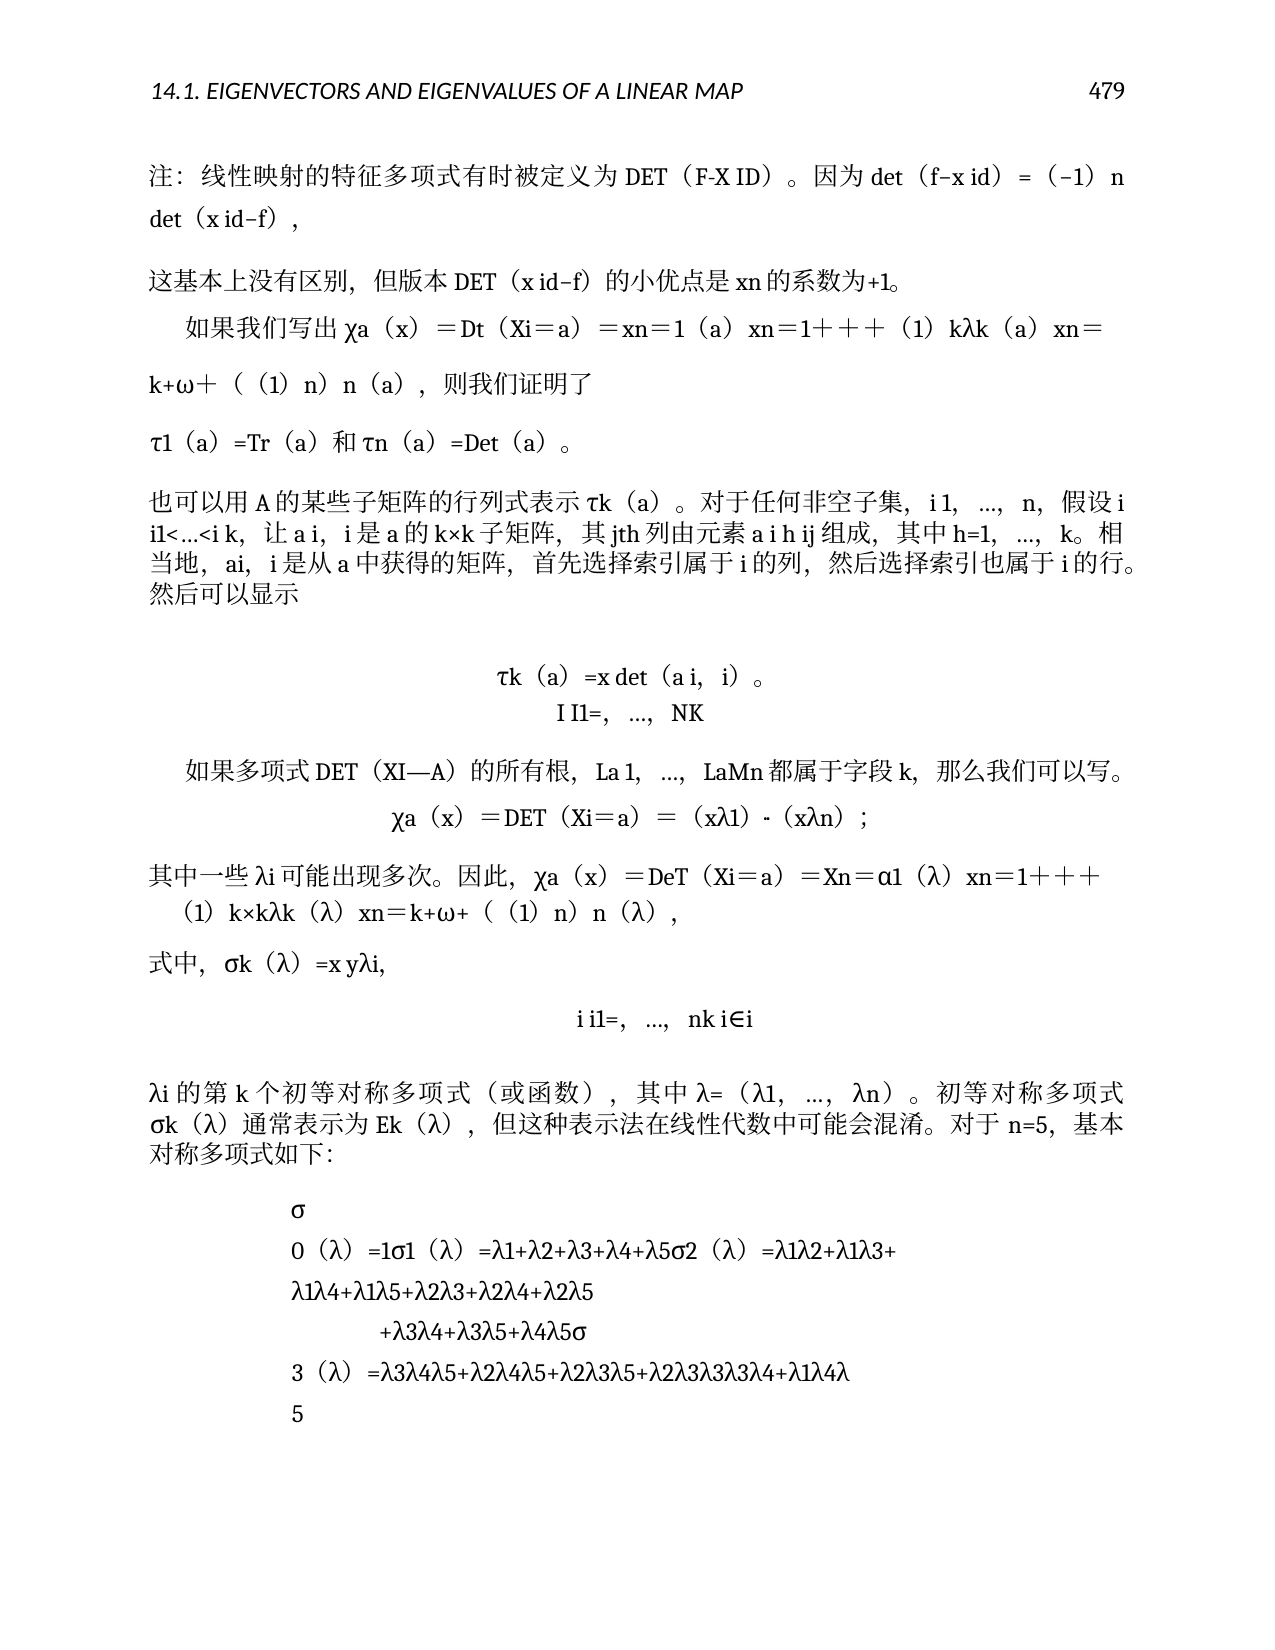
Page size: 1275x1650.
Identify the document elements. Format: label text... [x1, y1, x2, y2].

text τk（a）=x det（a i，i）。 [211, 662, 1064, 691]
text 如果多项式DET（XI—A）的所有根，La 1，…，LaMn都属于字段k，那么我们可以写。 [148, 758, 1125, 787]
text τ1（a）=Tr（a）和τn（a）=Det（a）。 [150, 429, 1125, 458]
text i i1=，…，nk i∈i [375, 1005, 954, 1033]
text 式中，σk（λ）=x yλi， [148, 949, 759, 978]
text χa（x）＝DET（Xi＝a）＝（xλ1）··（xλn）； [211, 804, 1064, 833]
text λi的第k个初等对称多项式（或函数），其中λ=（λ1，…，λn）。初等对称多项式σk（λ）通常表示为Ek（λ），但这种表示法在线性代数中可能会混淆。对于n=5，基本对称多项式如下： [148, 1080, 1125, 1170]
text 如果我们写出χa（x）＝Dt（Xi＝a）＝xn＝1（a）xn＝1＋＋＋（1）kλk（a）xn＝k+ω＋（（1）n）n（a），则我们证明了 [148, 315, 1105, 399]
text 其中一些λi可能出现多次。因此，χa（x）＝DeT（Xi＝a）＝Xn＝α1（λ）xn＝1＋＋＋（1）k×kλk（λ）xn＝k+ω+（（1）n）n（λ）， [148, 863, 1104, 928]
text σ0（λ）=1σ1（λ）=λ1+λ2+λ3+λ4+λ5σ2（λ）=λ1λ2+λ1λ3+λ1λ4+λ1λ5+λ2λ3+λ2λ4+λ2λ5 [290, 1196, 898, 1306]
text 注：线性映射的特征多项式有时被定义为DET（F-X ID）。因为det（f−x id）=（−1）n det（x id−f）， [148, 163, 1125, 234]
text 也可以用A的某些子矩阵的行列式表示τk（a）。对于任何非空子集，i 1，…，n，假设i i1<…<i k，让a i，i是a的k×k子矩阵，其jth列由元素a i h ij组成，其中h=1，…，k。相当地，ai，i是从a中获得的矩阵，首先选择索引属于i的列，然后选择索引也属于i的行。然后可以显示 [148, 489, 1125, 610]
text 这基本上没有区别，但版本DET（x id−f）的小优点是xn的系数为+1。 [148, 268, 1125, 297]
text I I1=，…，NK [375, 698, 886, 727]
text +λ3λ4+λ3λ5+λ4λ5σ3（λ）=λ3λ4λ5+λ2λ4λ5+λ2λ3λ5+λ2λ3λ3λ3λ4+λ1λ4λ5 [292, 1318, 862, 1429]
